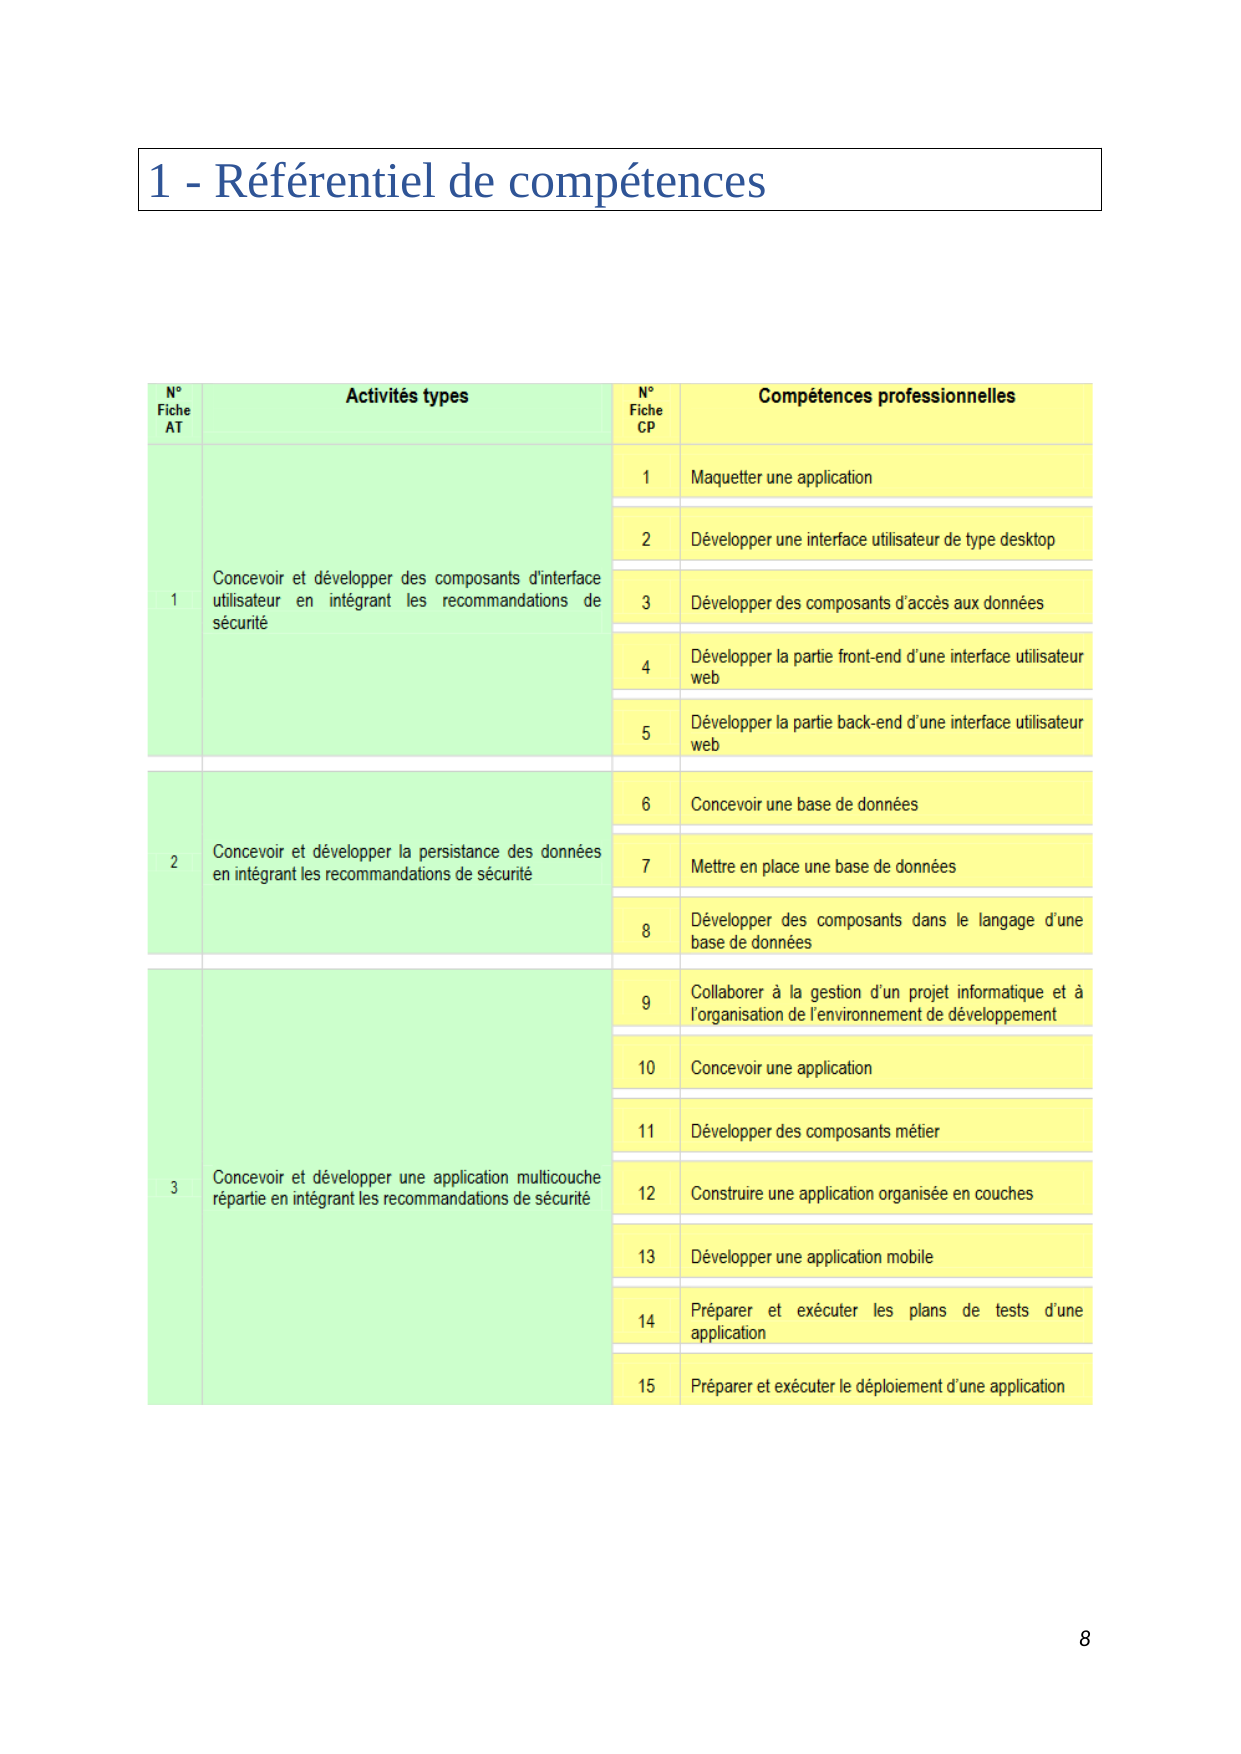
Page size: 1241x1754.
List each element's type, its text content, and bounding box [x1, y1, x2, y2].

picture [147, 383, 1093, 1405]
text 1 - Référentiel de compétences [139, 149, 1101, 210]
